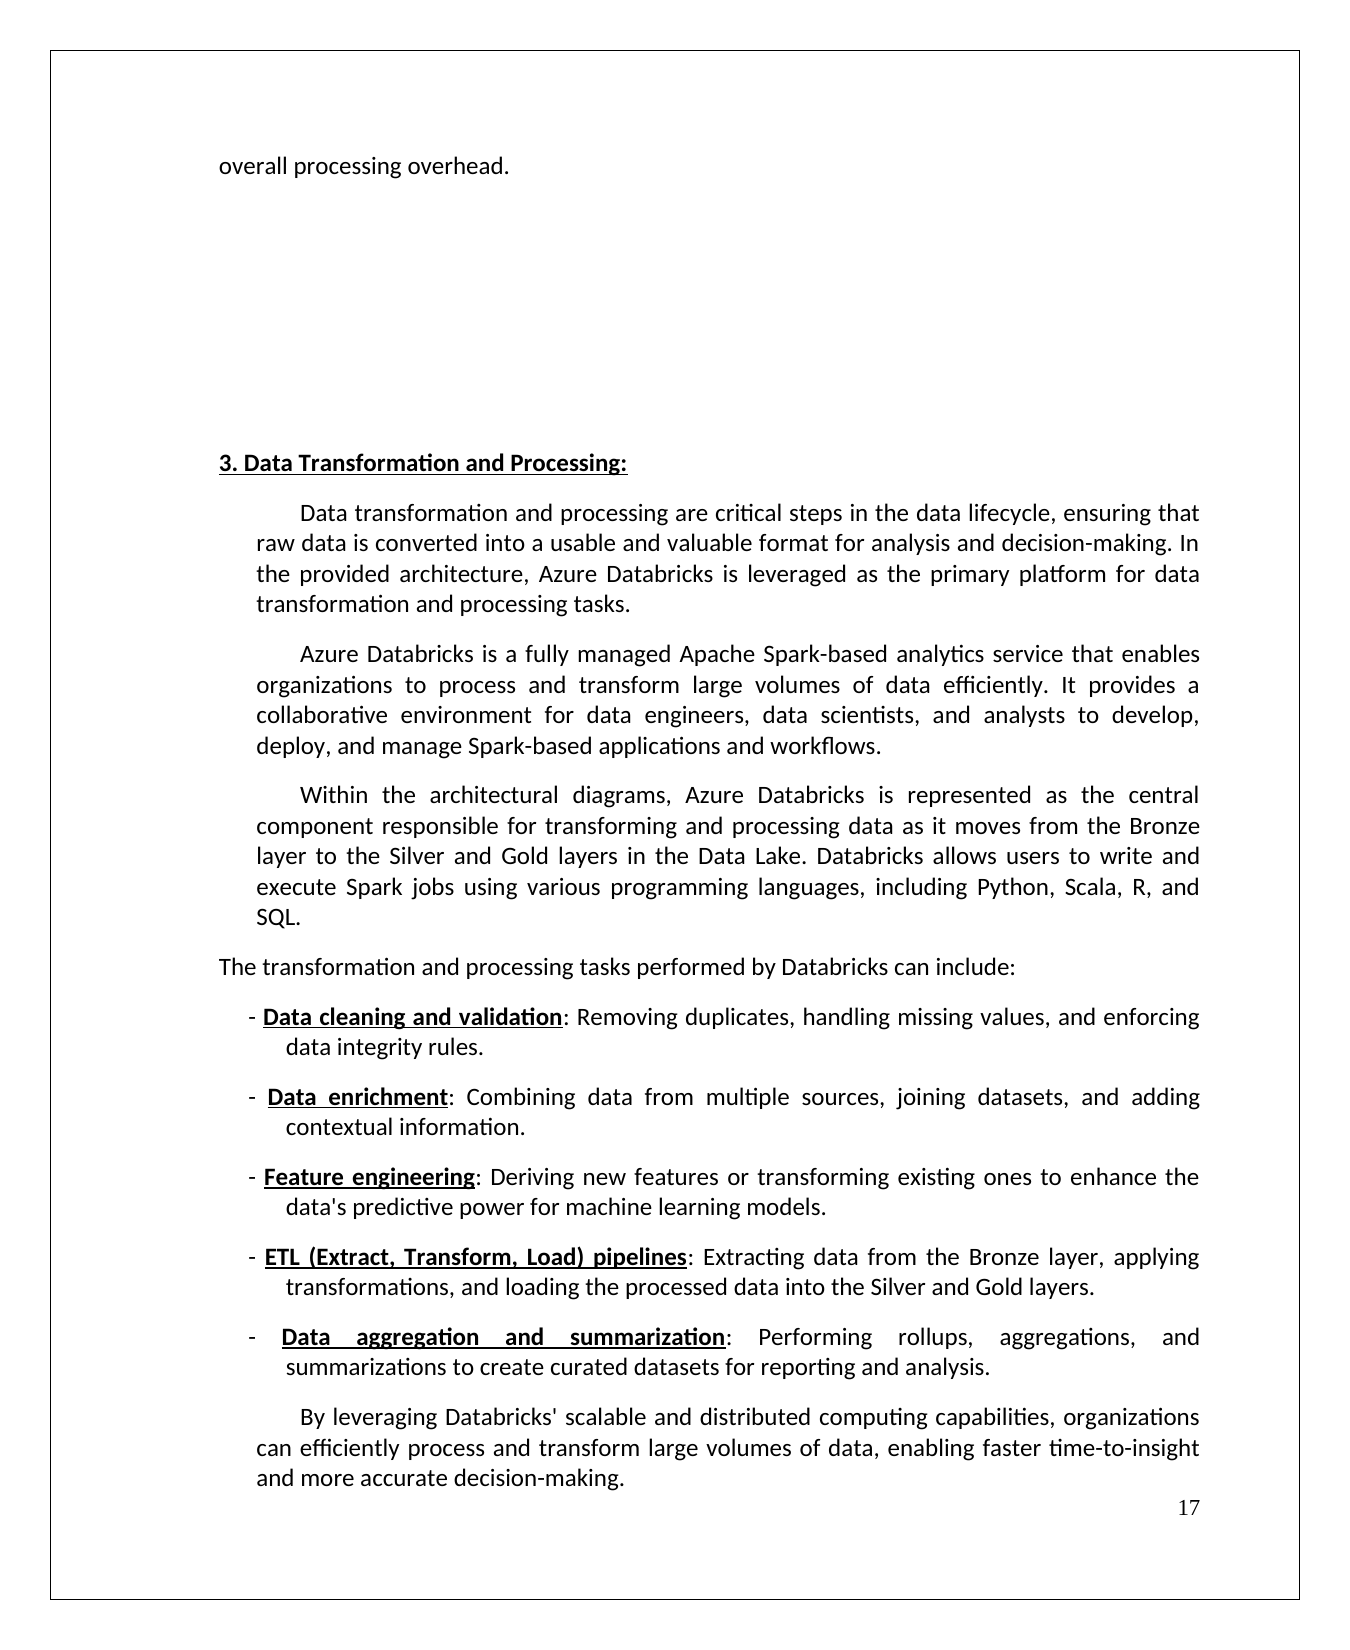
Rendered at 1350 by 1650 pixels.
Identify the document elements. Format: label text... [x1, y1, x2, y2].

subtitle The transformation and processing tasks performed by Databricks can include: [219, 951, 1200, 982]
subtitle Within the architectural diagrams, Azure Databricks is represented as the central component responsible for transforming and processing data as it moves from the Bronze layer to the Silver and Gold layers in the Data Lake. Databricks allows users to write and execute Spark jobs using various programming languages, including Python, Scala, R, and SQL. [219, 779, 1200, 932]
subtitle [181, 150, 1200, 181]
subtitle - Data enrichment: Combining data from multiple sources, joining datasets, and adding contextual information. [248, 1081, 1200, 1142]
subtitle Azure Databricks is a fully managed Apache Spark-based analytics service that enables organizations to process and transform large volumes of data efficiently. It provides a collaborative environment for data engineers, data scientists, and analysts to develop, deploy, and manage Spark-based applications and workflows. [219, 638, 1200, 760]
subtitle Data transformation and processing are critical steps in the data lifecycle, ensuring that raw data is converted into a usable and valuable format for analysis and decision-making. In the provided architecture, Azure Databricks is leveraged as the primary platform for data transformation and processing tasks. [219, 497, 1200, 619]
subtitle - Feature engineering: Deriving new features or transforming existing ones to enhance the data's predictive power for machine learning models. [248, 1161, 1200, 1222]
subtitle - Data cleaning and validation: Removing duplicates, handling missing values, and enforcing data integrity rules. [248, 1001, 1200, 1062]
subtitle 3. Data Transformation and Processing: [219, 447, 1200, 478]
subtitle - Data aggregation and summarization: Performing rollups, aggregations, and summarizations to create curated datasets for reporting and analysis. [248, 1321, 1200, 1382]
subtitle - ETL (Extract, Transform, Load) pipelines: Extracting data from the Bronze layer, applying transformations, and loading the processed data into the Silver and Gold layers. [248, 1241, 1200, 1302]
subtitle By leveraging Databricks' scalable and distributed computing capabilities, organizations can efficiently process and transform large volumes of data, enabling faster time-to-insight and more accurate decision-making. [219, 1401, 1200, 1493]
